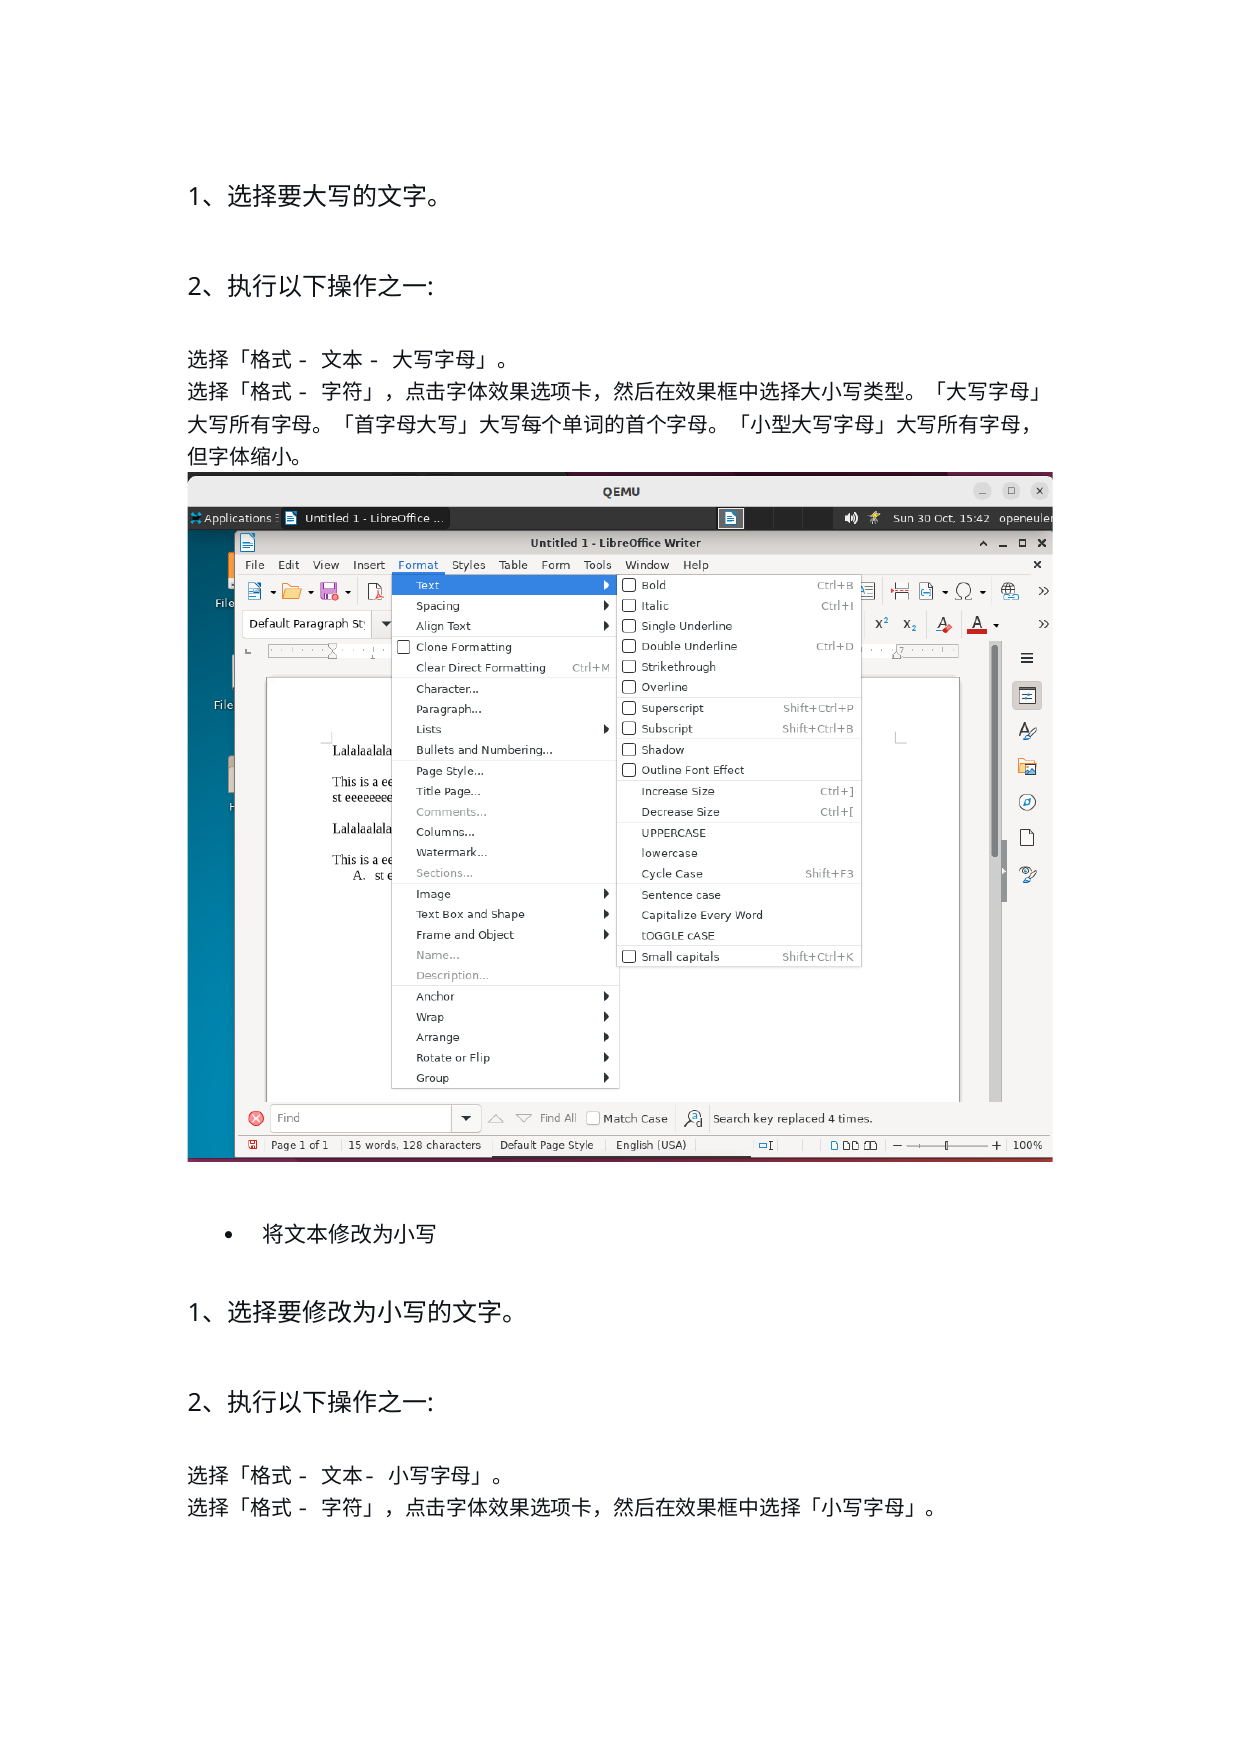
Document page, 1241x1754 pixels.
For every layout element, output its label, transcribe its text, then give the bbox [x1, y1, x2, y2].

text 1、选择要大写的文字。 [187, 162, 1053, 227]
text 选择「格式 - 文本- 小写字母」。 [187, 1458, 1053, 1490]
picture [187, 472, 1053, 1162]
text 1、选择要修改为小写的文字。 [187, 1278, 1053, 1343]
text 选择「格式 - 字符」，点击字体效果选项卡，然后在效果框中选择「小写字母」。 [187, 1490, 1053, 1523]
text 2、执行以下操作之一: [187, 252, 1053, 317]
text 选择「格式 - 文本 - 大写字母」。 [187, 342, 1053, 374]
text 2、执行以下操作之一: [187, 1368, 1053, 1433]
text 选择「格式 - 字符」，点击字体效果选项卡，然后在效果框中选择大小写类型。「大写字母」大写所有字母。「首字母大写」大写每个单词的首个字母。「小型大写字母」大写所有字母，但字体缩小。 [187, 374, 1053, 472]
list 将文本修改为小写 [225, 1216, 1053, 1249]
